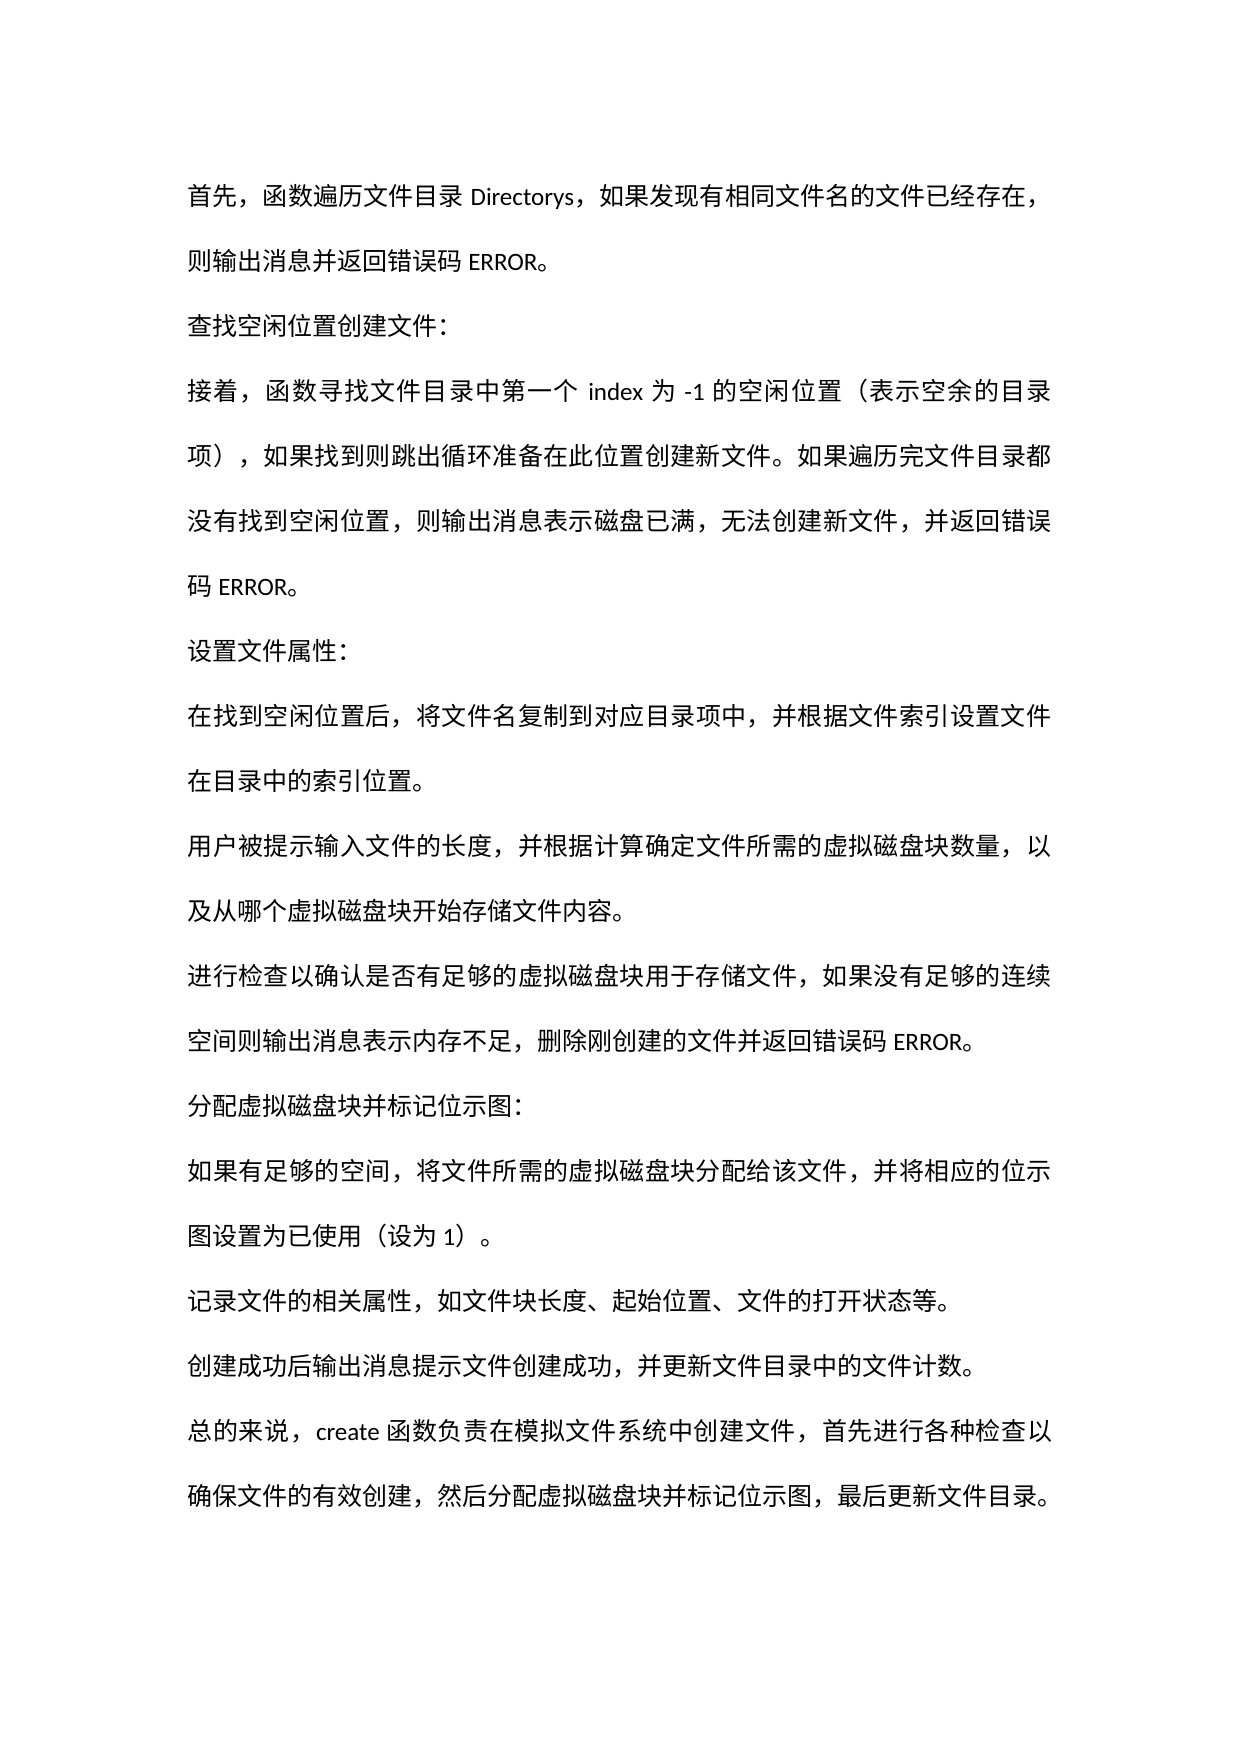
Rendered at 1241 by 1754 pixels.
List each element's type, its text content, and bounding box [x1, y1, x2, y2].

text 分配虚拟磁盘块并标记位示图： [187, 1072, 1053, 1137]
text 用户被提示输入文件的长度，并根据计算确定文件所需的虚拟磁盘块数量，以及从哪个虚拟磁盘块开始存储文件内容。 [187, 812, 1053, 942]
text 设置文件属性： [187, 617, 1053, 682]
text 进行检查以确认是否有足够的虚拟磁盘块用于存储文件，如果没有足够的连续空间则输出消息表示内存不足，删除刚创建的文件并返回错误码 ERROR。 [187, 942, 1053, 1072]
text 首先，函数遍历文件目录 Directorys，如果发现有相同文件名的文件已经存在，则输出消息并返回错误码 ERROR。 [187, 162, 1053, 292]
text 如果有足够的空间，将文件所需的虚拟磁盘块分配给该文件，并将相应的位示图设置为已使用（设为1）。 [187, 1137, 1053, 1267]
text 查找空闲位置创建文件： [187, 292, 1053, 357]
text 在找到空闲位置后，将文件名复制到对应目录项中，并根据文件索引设置文件在目录中的索引位置。 [187, 682, 1053, 812]
text 总的来说，create 函数负责在模拟文件系统中创建文件，首先进行各种检查以确保文件的有效创建，然后分配虚拟磁盘块并标记位示图，最后更新文件目录。 [187, 1397, 1053, 1527]
text 记录文件的相关属性，如文件块长度、起始位置、文件的打开状态等。 [187, 1267, 1053, 1332]
text 接着，函数寻找文件目录中第一个 index 为 -1 的空闲位置（表示空余的目录项），如果找到则跳出循环准备在此位置创建新文件。如果遍历完文件目录都没有找到空闲位置，则输出消息表示磁盘已满，无法创建新文件，并返回错误码 ERROR。 [187, 357, 1053, 617]
text 创建成功后输出消息提示文件创建成功，并更新文件目录中的文件计数。 [187, 1332, 1053, 1397]
